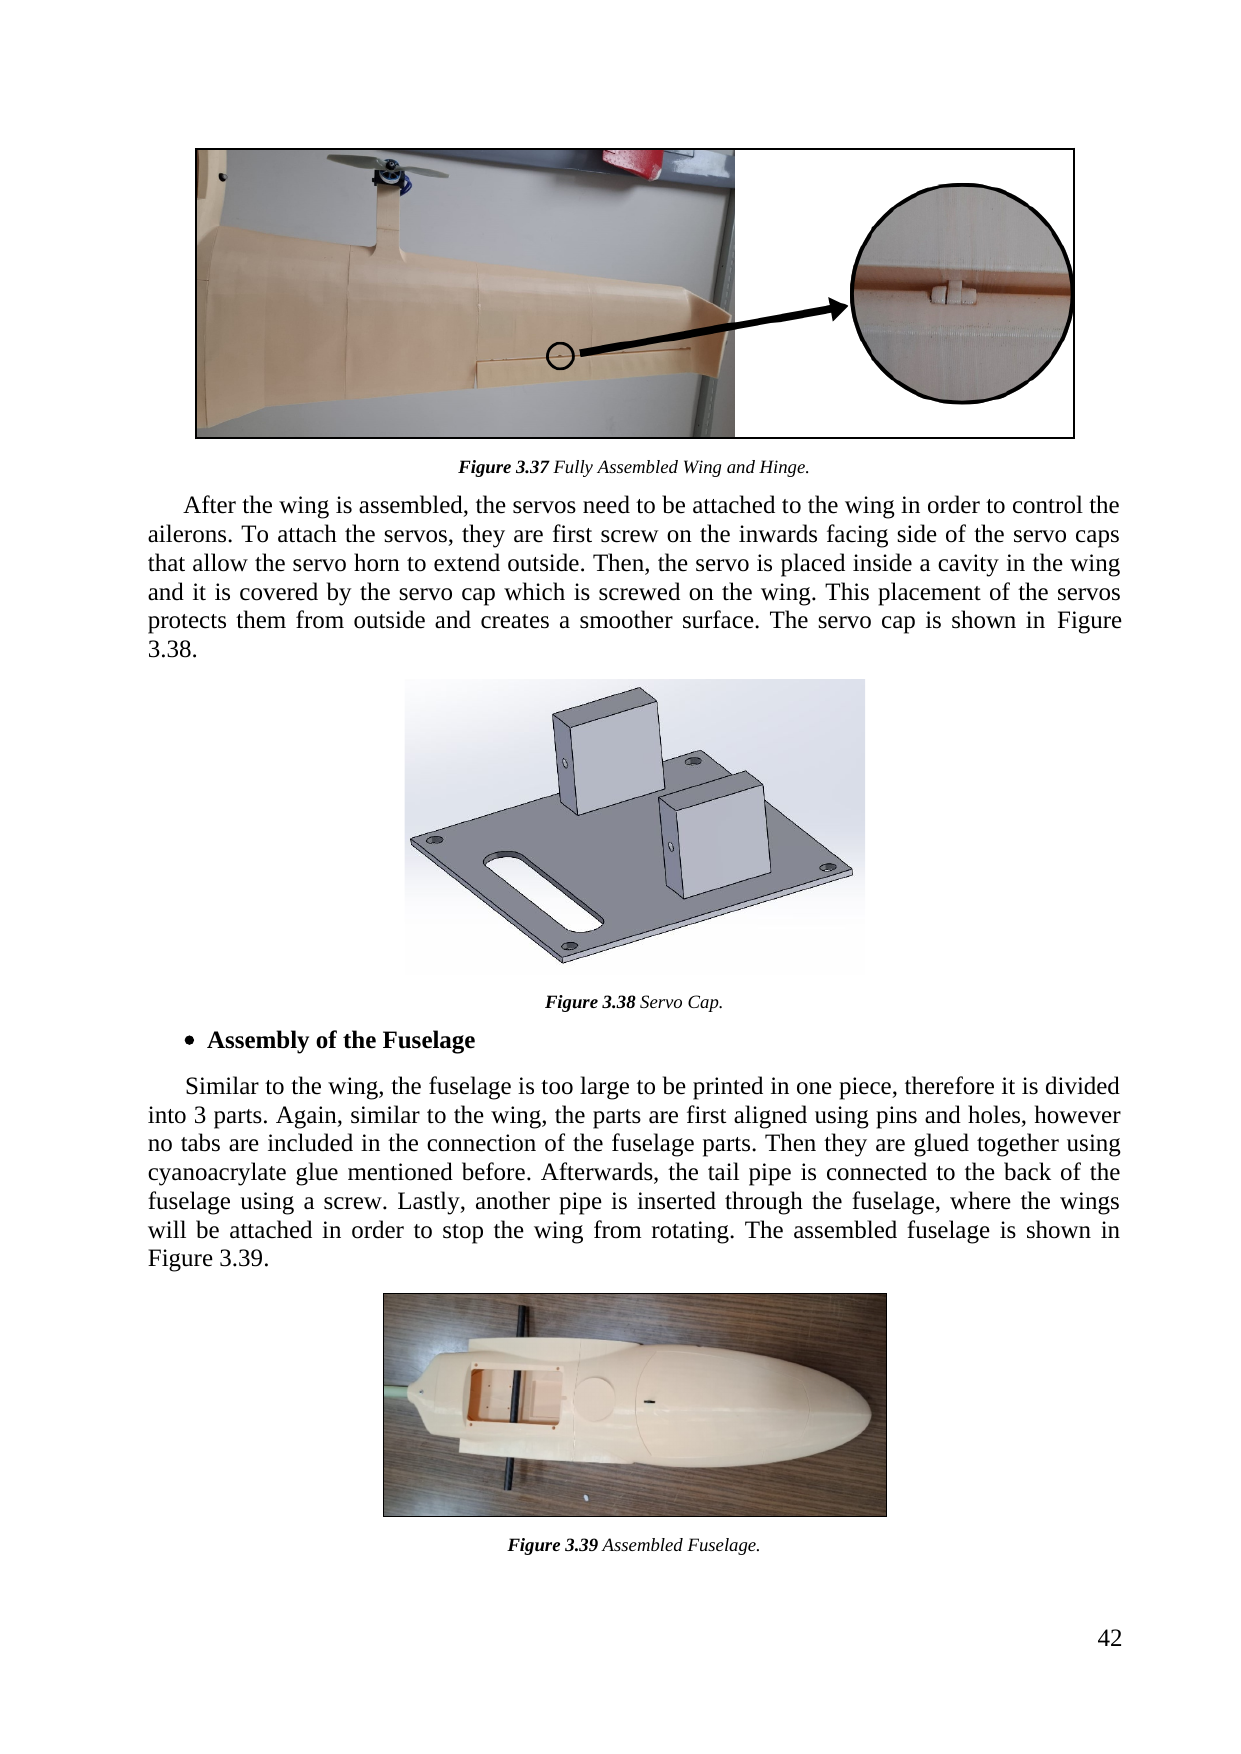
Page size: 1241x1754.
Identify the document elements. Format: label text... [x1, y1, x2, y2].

picture [197, 150, 1073, 437]
list Assembly of the Fuselage [185, 1026, 1122, 1054]
picture [384, 1294, 886, 1516]
picture [404, 679, 866, 975]
